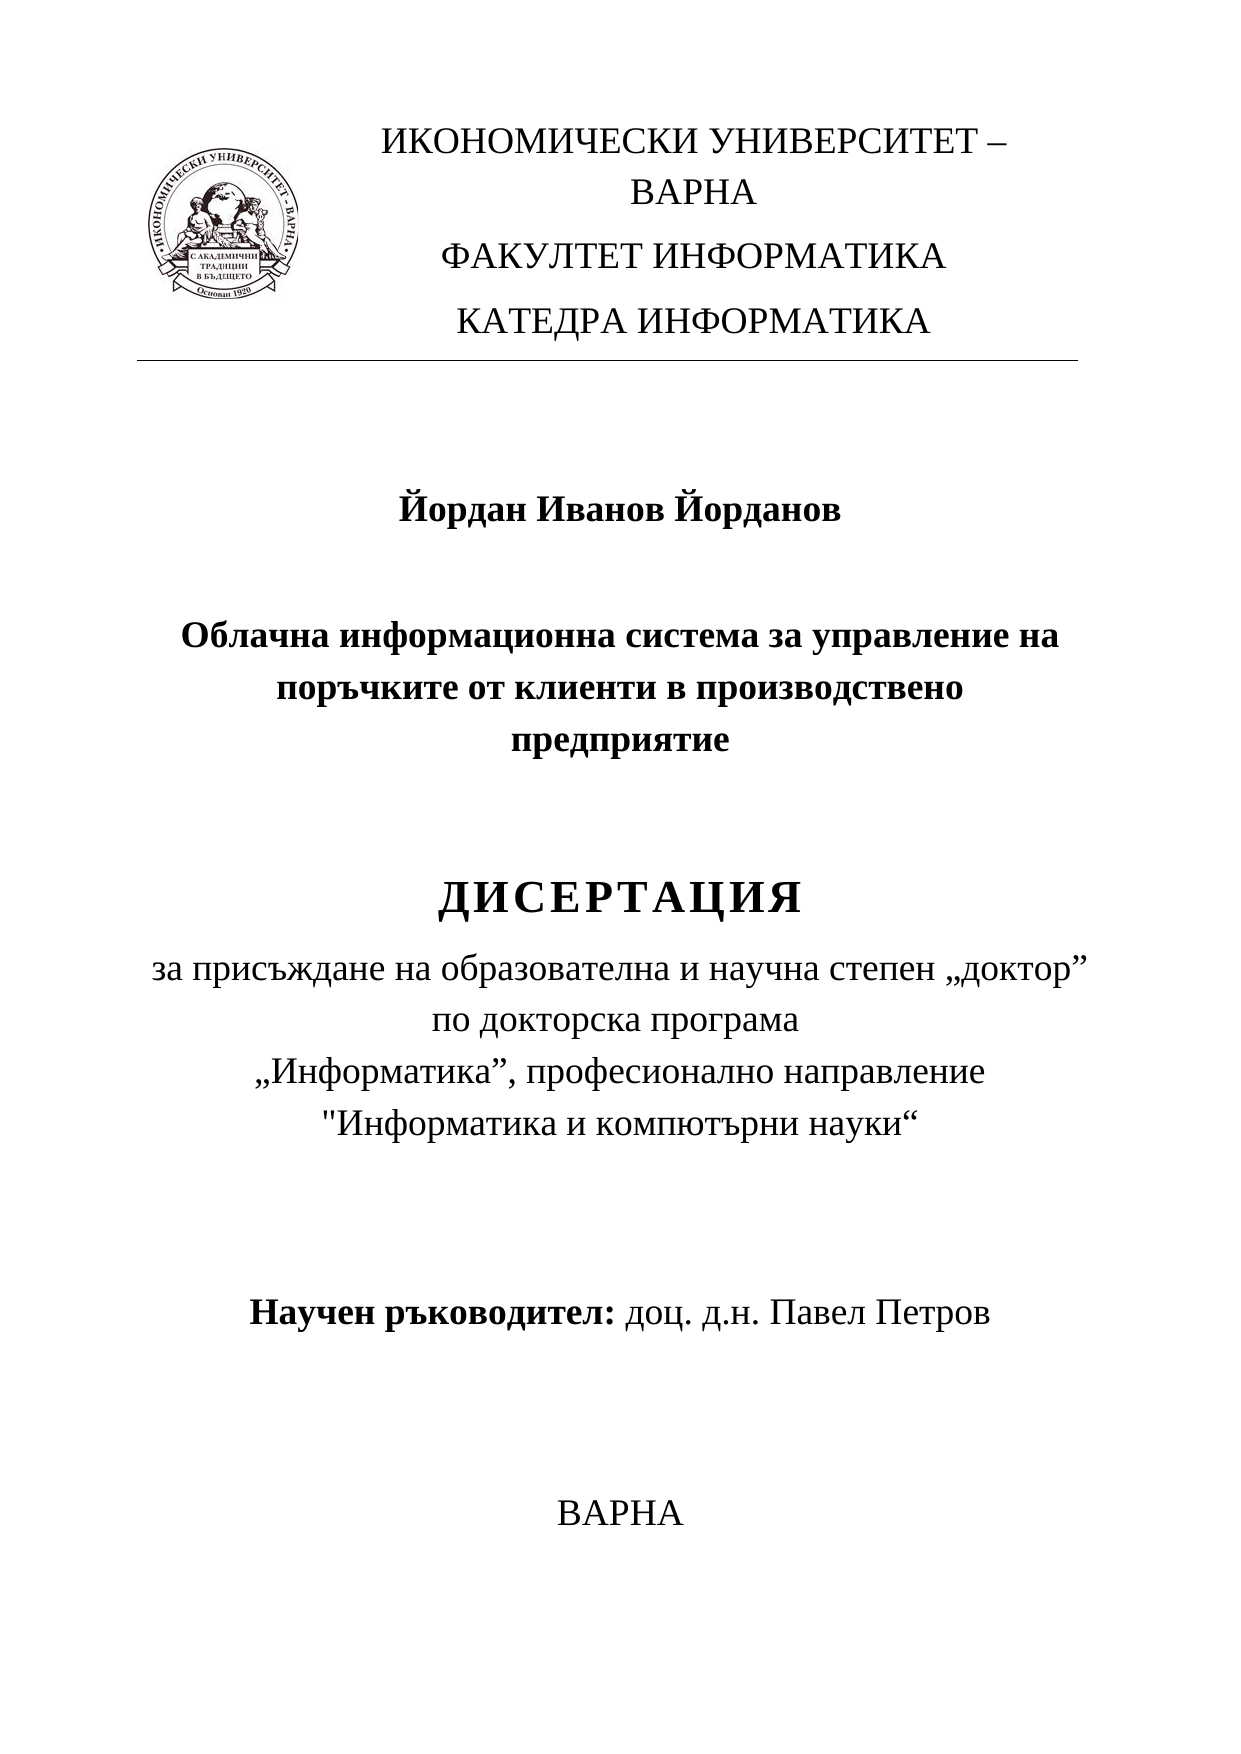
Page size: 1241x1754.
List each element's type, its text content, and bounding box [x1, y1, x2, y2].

table_header [137, 118, 309, 360]
text Облачна информационна система за управление на поръчките от клиенти в производствено предприятие [162, 613, 1078, 759]
text ДИСЕРТАЦИЯ [133, 869, 1107, 922]
table_header ИКОНОМИЧЕСКИ УНИВЕРСИТЕТ – ВАРНА ФАКУЛТЕТ ИНФОРМАТИКА КАТЕДРА ИНФОРМАТИКА [309, 118, 1078, 360]
picture [148, 148, 299, 299]
text Йордан Иванов Йорданов [133, 486, 1107, 529]
text ВАРНА [133, 1491, 1107, 1534]
text Научен ръководител: доц. д.н. Павел Петров [133, 1289, 1107, 1332]
text за присъждане на образователна и научна степен „доктор” по докторска програма „Информатика”, професионално направление "Информатика и компютърни науки“ [133, 945, 1107, 1143]
